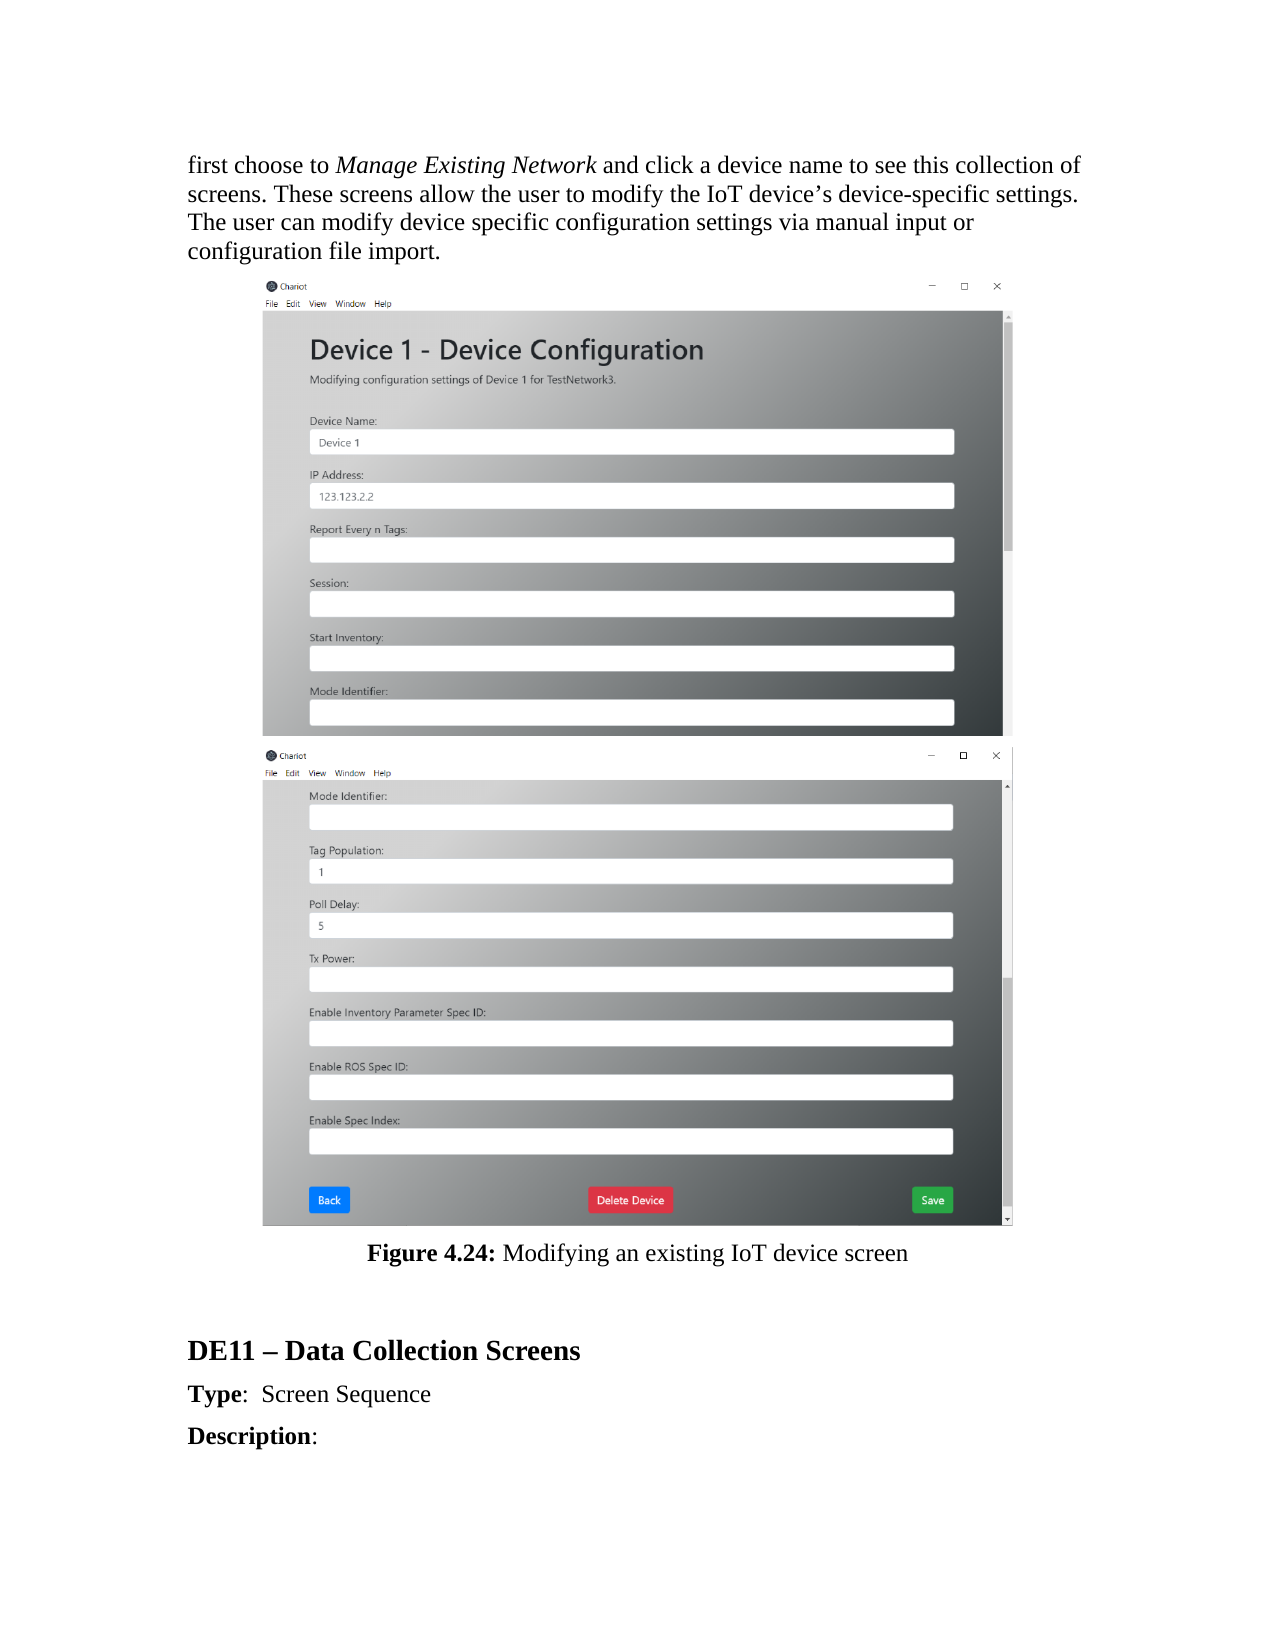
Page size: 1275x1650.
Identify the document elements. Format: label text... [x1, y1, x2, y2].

subtitle DE11 – Data Collection Screens [187, 1333, 1087, 1367]
picture [262, 747, 1013, 1226]
text Type: Screen Sequence [187, 1379, 1087, 1408]
text Description: [187, 1421, 1087, 1449]
picture [262, 277, 1013, 736]
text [187, 150, 1087, 265]
text Figure 4.24: Modifying an existing IoT device screen [187, 1238, 1087, 1267]
